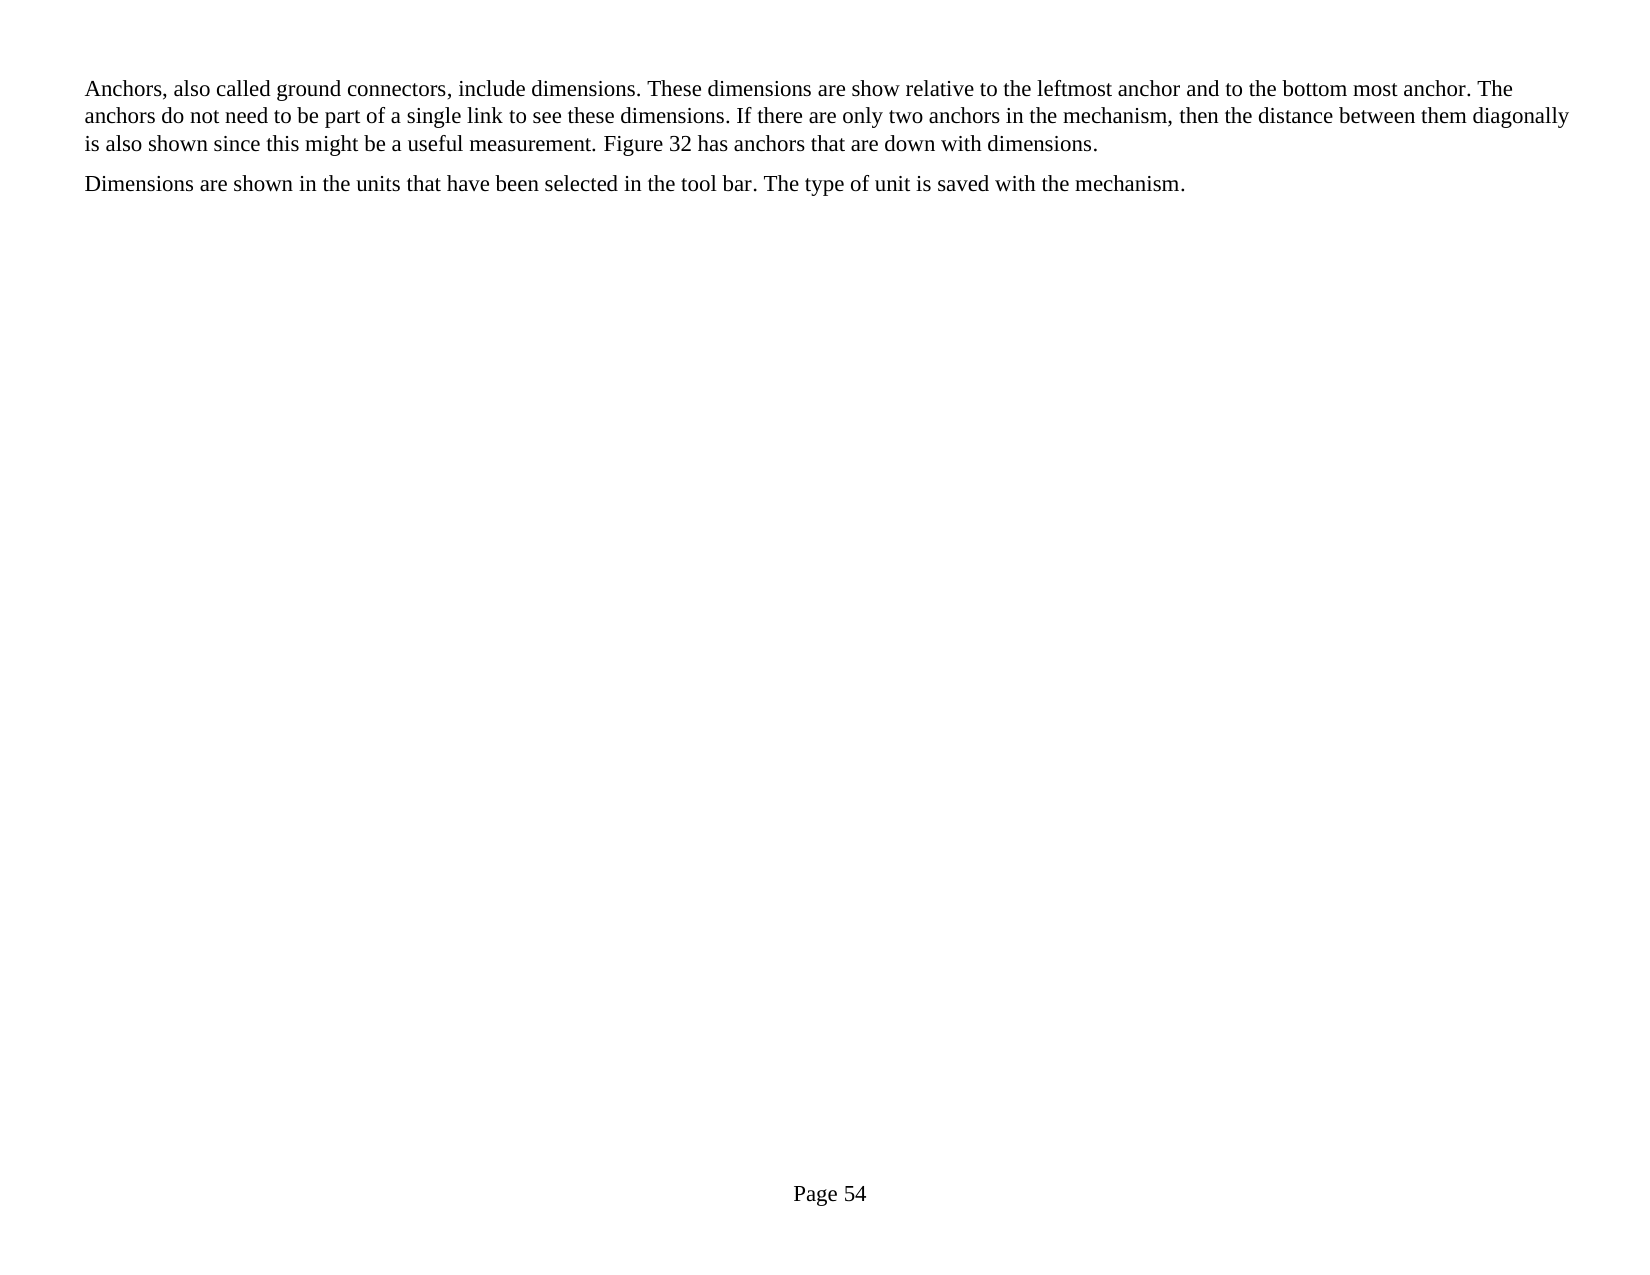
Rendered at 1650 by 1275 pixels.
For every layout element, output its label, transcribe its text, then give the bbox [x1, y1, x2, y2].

text Dimensions are shown in the units that have been selected in the tool bar. The type of unit is saved with the mechanism. [84, 170, 1575, 197]
text Anchors, also called ground connectors, include dimensions. These dimensions are show relative to the leftmost anchor and to the bottom most anchor. The anchors do not need to be part of a single link to see these dimensions. If there are only two anchors in the mechanism, then the distance between them diagonally is also shown since this might be a useful measurement. Figure 32 has anchors that are down with dimensions. [84, 75, 1575, 157]
